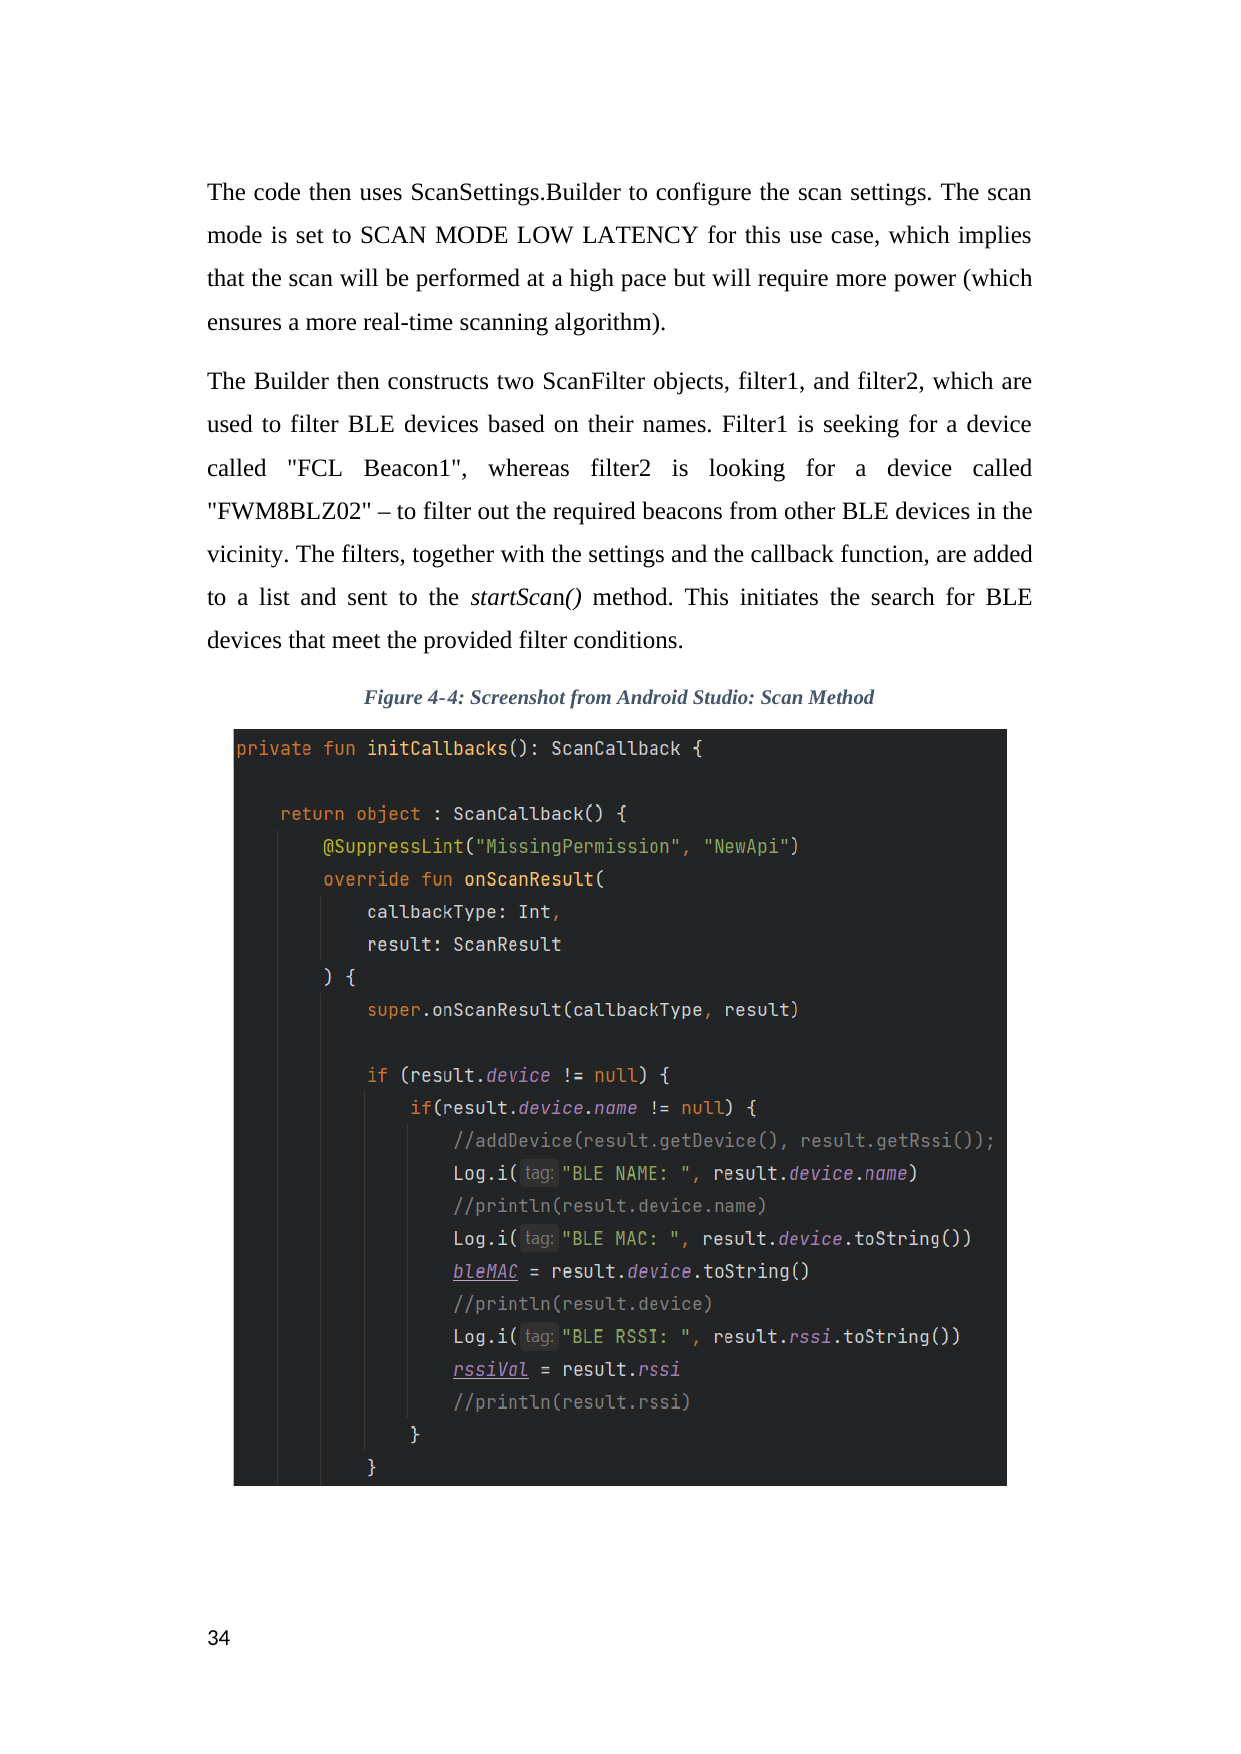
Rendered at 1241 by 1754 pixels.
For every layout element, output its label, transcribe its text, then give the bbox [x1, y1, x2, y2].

text The code then uses ScanSettings.Builder to configure the scan settings. The scan mode is set to SCAN MODE LOW LATENCY for this use case, which implies that the scan will be performed at a high pace but will require more power (which ensures a more real-time scanning algorithm). [207, 177, 1033, 335]
picture [233, 729, 1007, 1486]
text Figure 4-4: Screenshot from Android Studio: Scan Method [207, 685, 1033, 709]
text The Builder then constructs two ScanFilter objects, filter1, and filter2, which are used to filter BLE devices based on their names. Filter1 is seeking for a device called "FCL Beacon1", whereas filter2 is looking for a device called "FWM8BLZ02" – to filter out the required beacons from other BLE devices in the vicinity. The filters, together with the settings and the callback function, are added to a list and sent to the startScan() method. This initiates the search for BLE devices that meet the provided filter conditions. [207, 366, 1033, 654]
